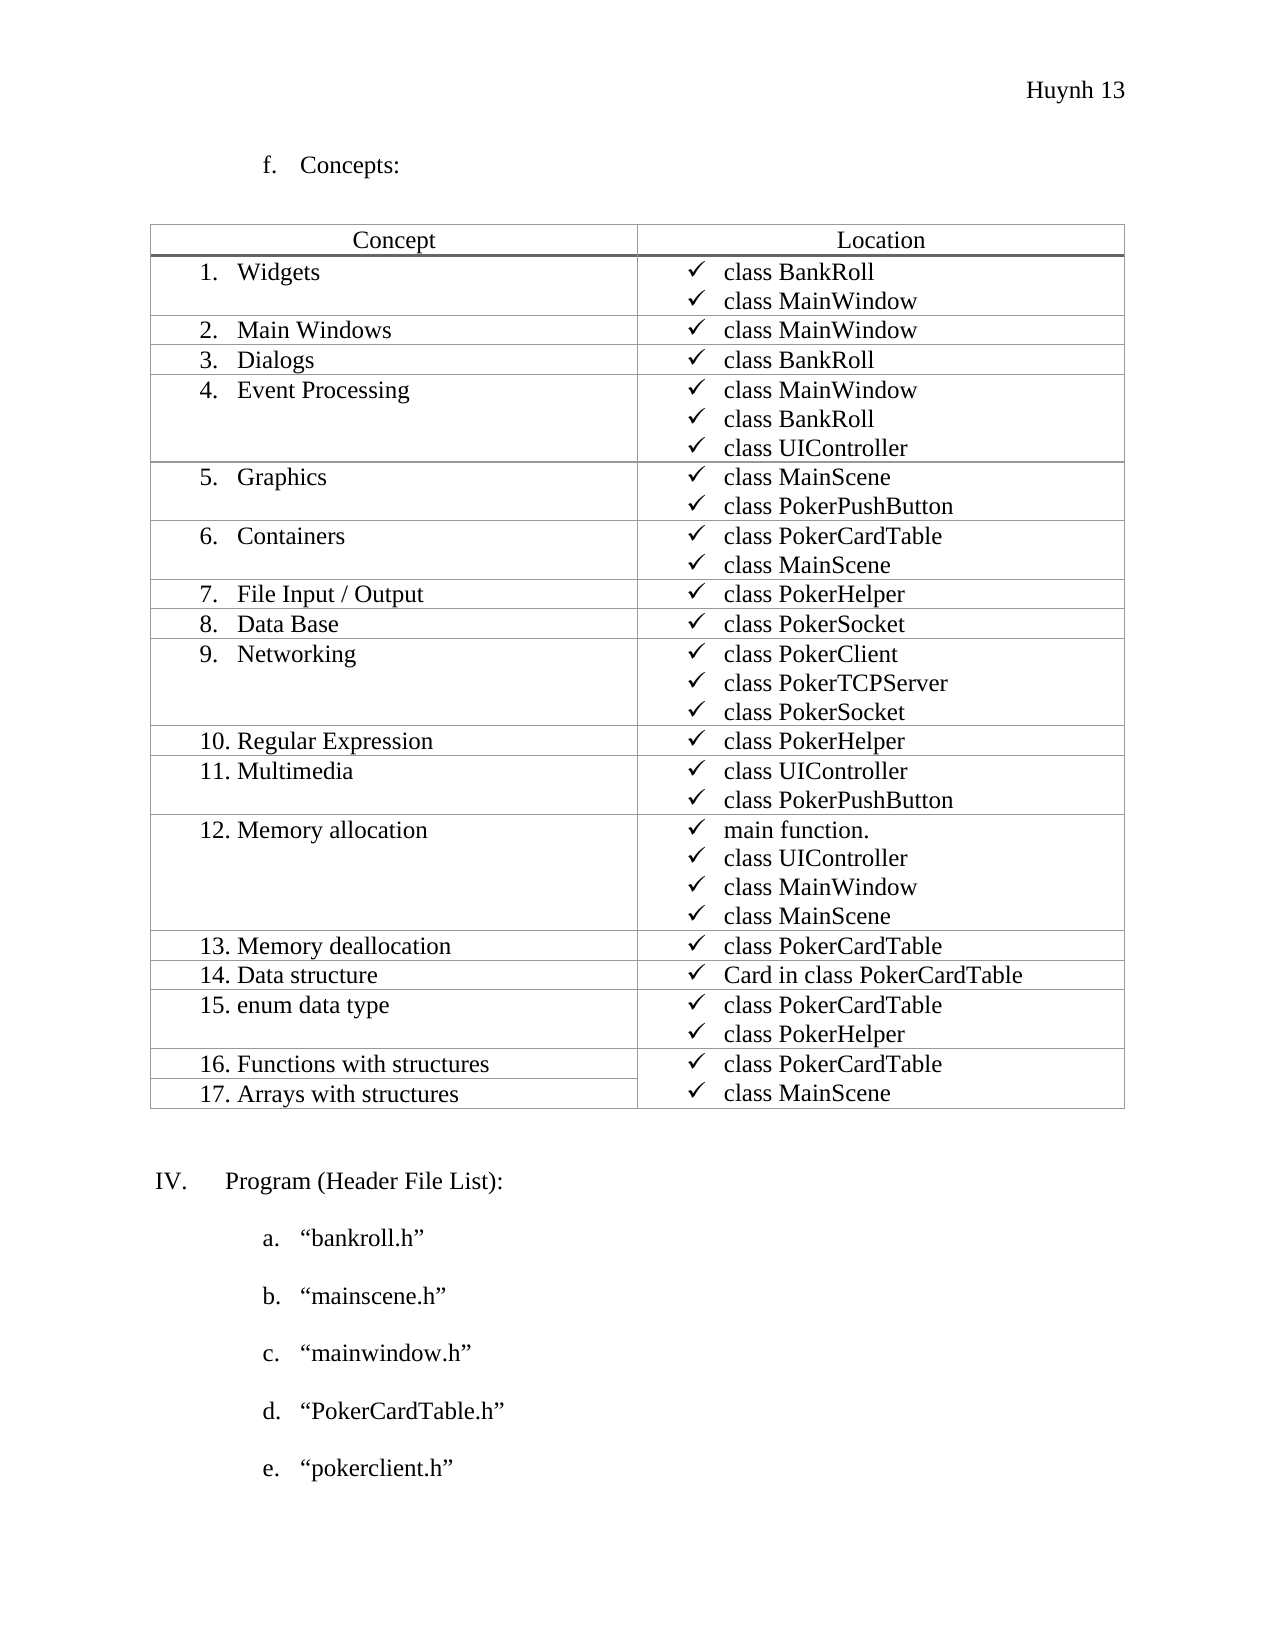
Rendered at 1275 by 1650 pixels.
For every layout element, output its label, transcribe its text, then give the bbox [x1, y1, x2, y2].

table_cell class PokerClient class PokerTCPServer class PokerSocket [638, 639, 1124, 725]
table_cell Memory deallocation [151, 931, 637, 959]
table_cell Arrays with structures [151, 1079, 637, 1107]
list “bankroll.h” [262, 1223, 1125, 1252]
table_cell Widgets [151, 257, 637, 314]
table_cell class PokerHelper [638, 580, 1124, 608]
table_cell Functions with structures [151, 1049, 637, 1078]
list “pokerclient.h” [262, 1453, 1125, 1482]
table_cell class PokerCardTable class PokerHelper [638, 990, 1124, 1048]
table_cell enum data type [151, 990, 637, 1048]
table_cell Networking [151, 639, 637, 725]
table_cell class PokerCardTable class MainScene [638, 1049, 1124, 1107]
table_cell class PokerCardTable [638, 931, 1124, 959]
table_cell Memory allocation [151, 815, 637, 930]
table_header Location [638, 225, 1124, 254]
table_cell class MainWindow [638, 316, 1124, 344]
table_cell class MainWindow class BankRoll class UIController [638, 375, 1124, 461]
list “PokerCardTable.h” [262, 1396, 1125, 1425]
table_cell Containers [151, 521, 637, 578]
table_cell main function. class UIController class MainWindow class MainScene [638, 815, 1124, 930]
table_cell Regular Expression [151, 726, 637, 755]
table_cell Multimedia [151, 756, 637, 814]
table_header Concept [151, 225, 637, 254]
list Concepts: [262, 150, 1125, 179]
table_cell class MainScene class PokerPushButton [638, 463, 1124, 520]
table_cell Card in class PokerCardTable [638, 961, 1124, 989]
table_cell Data Base [151, 609, 637, 638]
table_cell Data structure [151, 961, 637, 989]
table_cell Graphics [151, 463, 637, 520]
table_cell class BankRoll class MainWindow [638, 257, 1124, 314]
table_cell class PokerSocket [638, 609, 1124, 638]
table_cell class PokerHelper [638, 726, 1124, 755]
list Program (Header File List): [187, 1166, 1125, 1195]
list “mainscene.h” [262, 1281, 1125, 1310]
table_cell Event Processing [151, 375, 637, 461]
list “mainwindow.h” [262, 1338, 1125, 1367]
table_cell Main Windows [151, 316, 637, 344]
table_cell Dialogs [151, 345, 637, 374]
table_cell class UIController class PokerPushButton [638, 756, 1124, 814]
table_cell class BankRoll [638, 345, 1124, 374]
table_cell class PokerCardTable class MainScene [638, 521, 1124, 578]
table_cell File Input / Output [151, 580, 637, 608]
